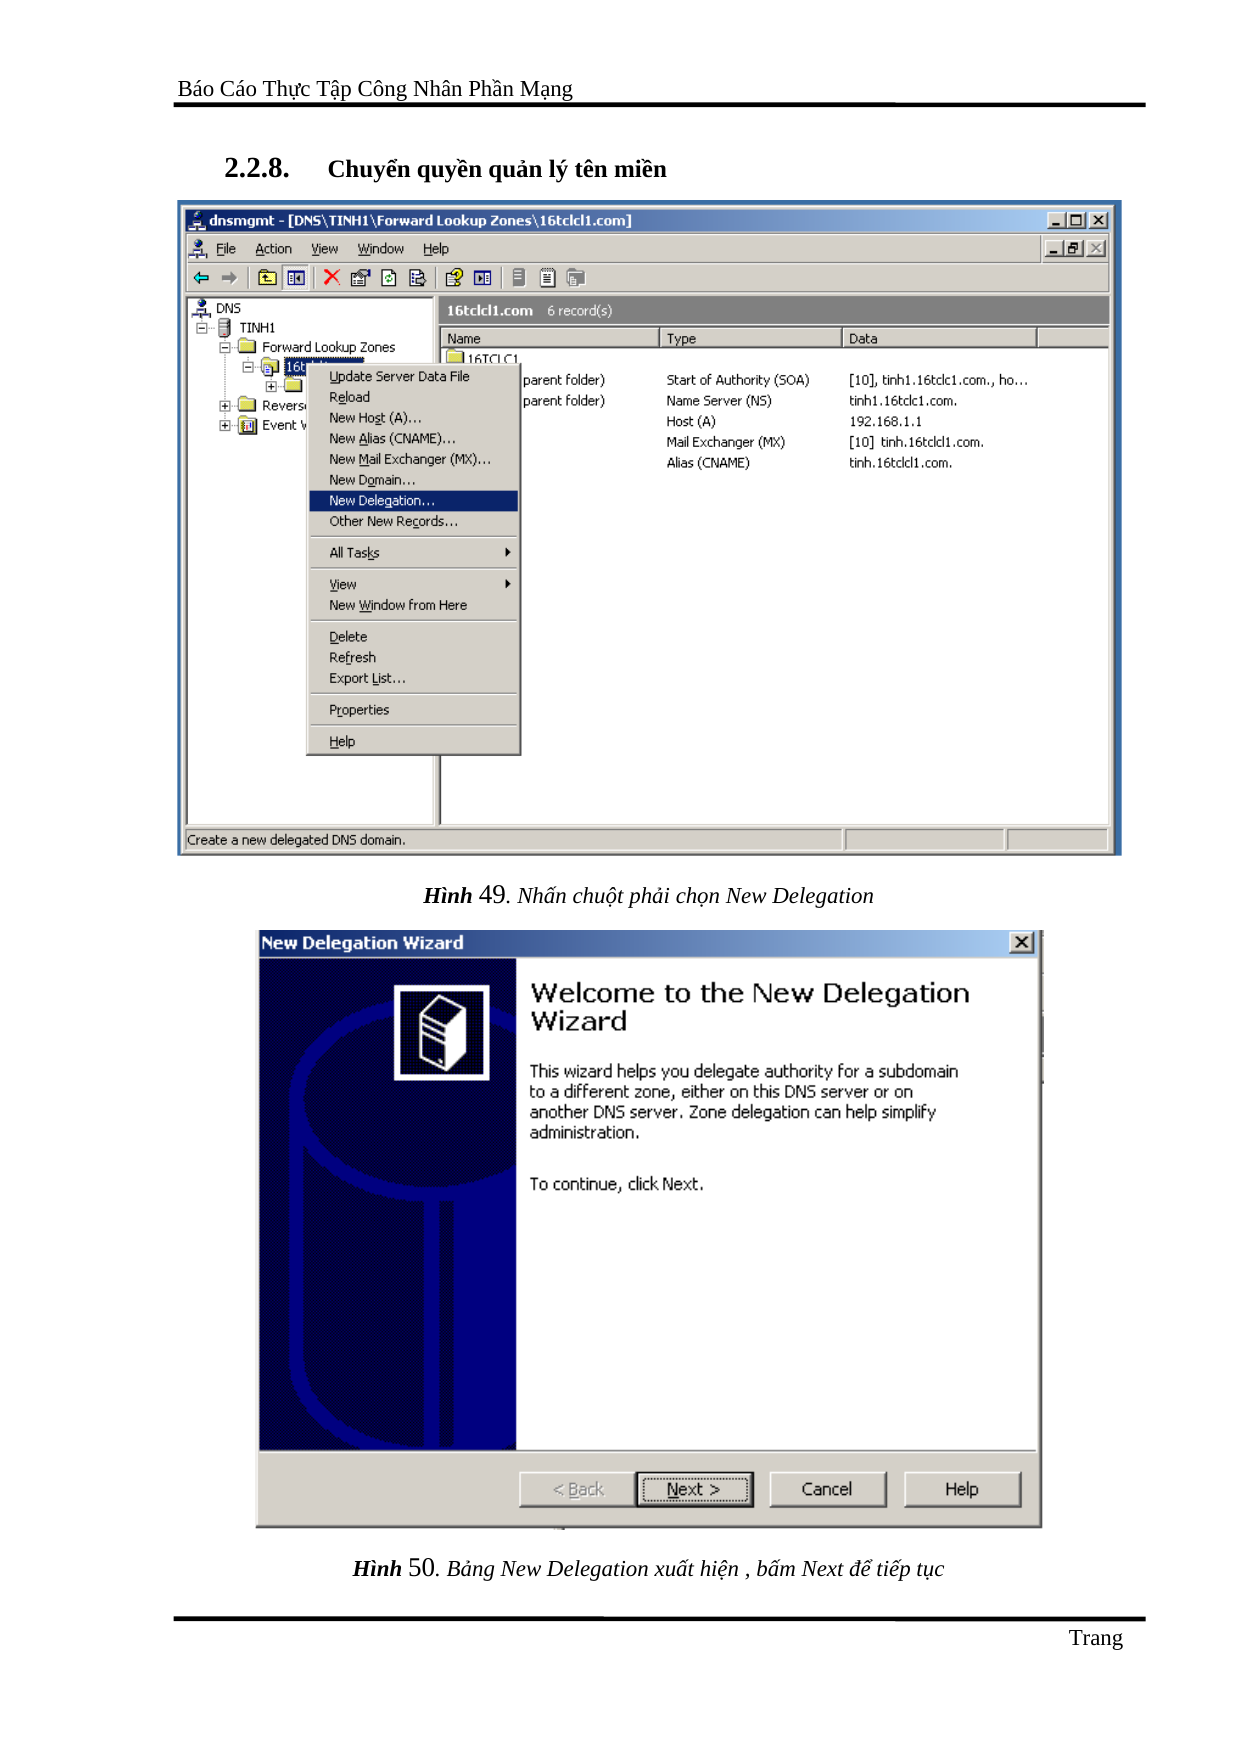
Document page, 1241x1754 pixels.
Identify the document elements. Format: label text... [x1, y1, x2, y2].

subtitle Chuyển quyền quản lý tên miền [290, 150, 1122, 183]
picture [255, 930, 1044, 1530]
picture [177, 200, 1123, 857]
text Hình 50. Bảng New Delegation xuất hiện , bấm Next để tiếp tục [177, 1551, 1122, 1582]
text Hình 49. Nhấn chuột phải chọn New Delegation [177, 878, 1122, 909]
